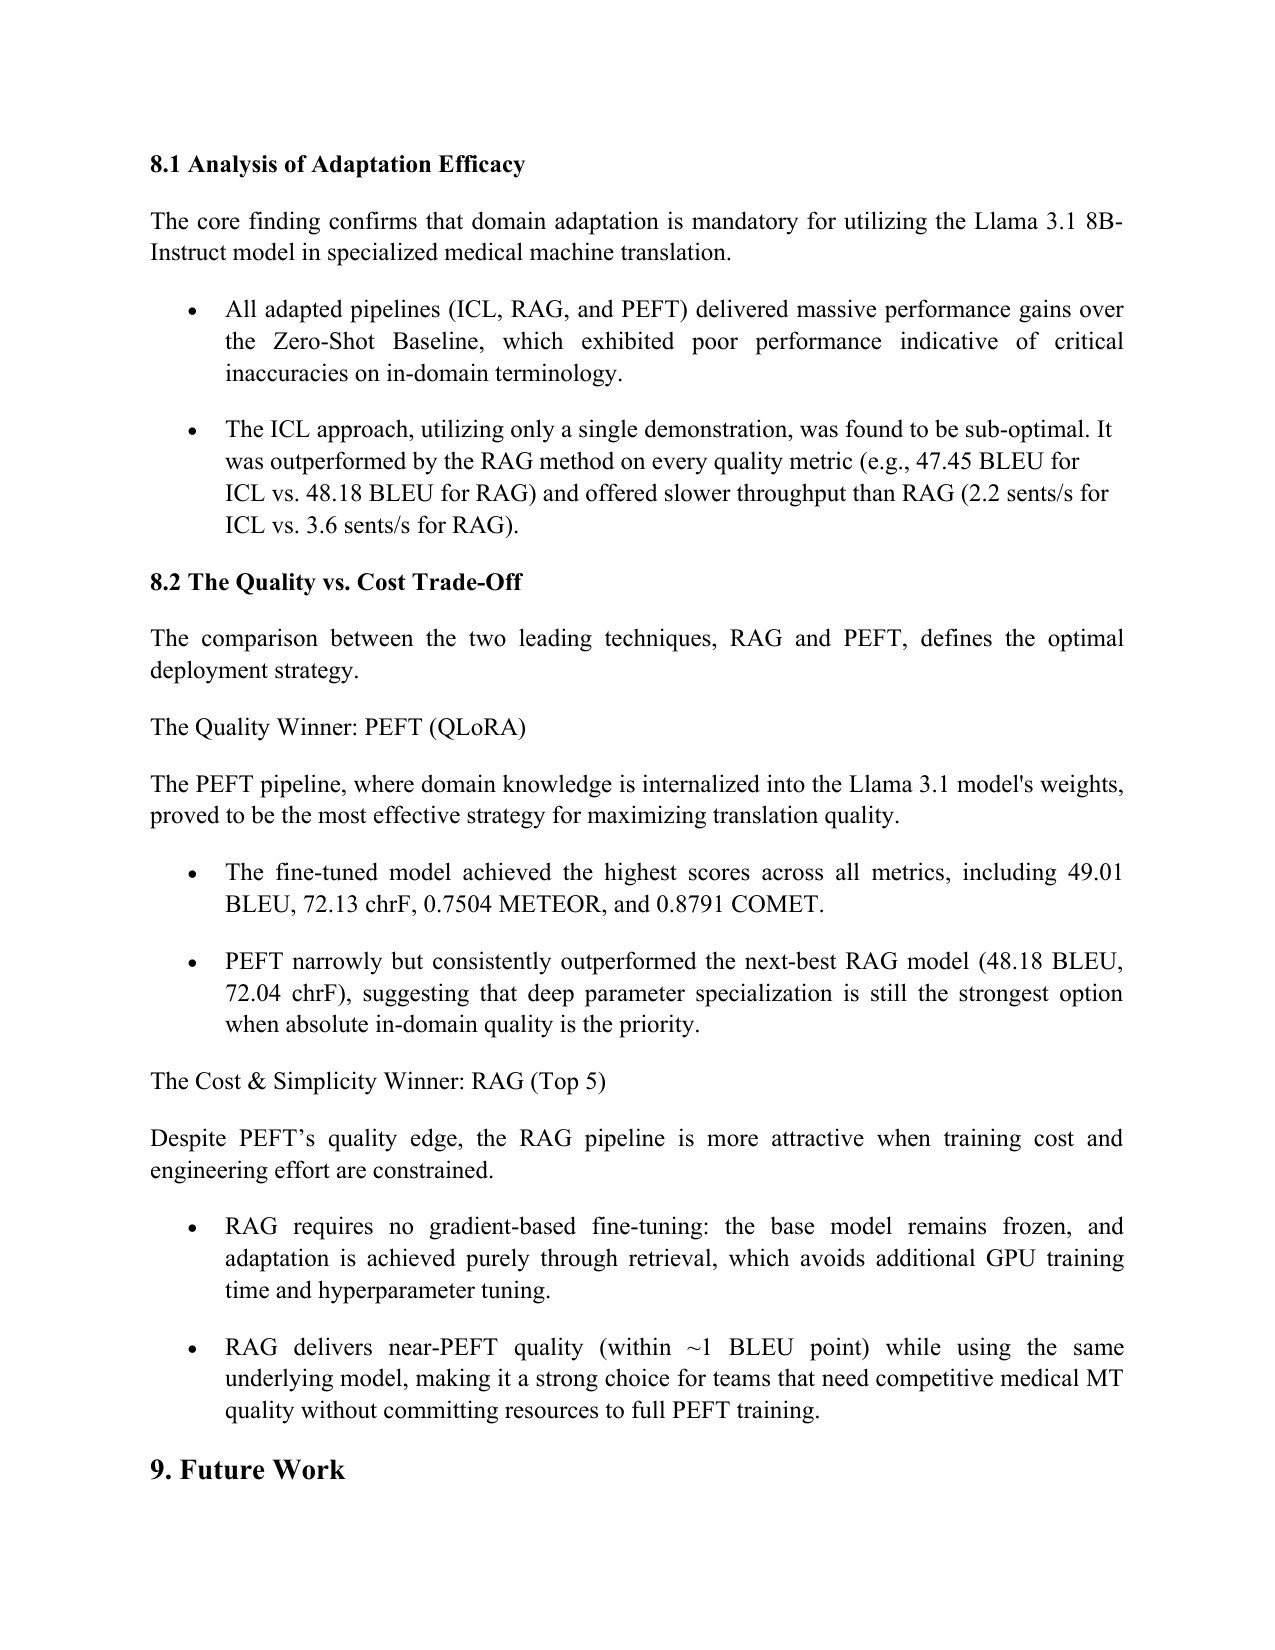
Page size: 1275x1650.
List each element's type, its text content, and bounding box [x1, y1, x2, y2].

text Despite PEFT’s quality edge, the RAG pipeline is more attractive when training cost and engineering effort are constrained. [150, 1124, 1125, 1183]
list PEFT narrowly but consistently outperformed the next-best RAG model (48.18 BLEU, 72.04 chrF), suggesting that deep parameter specialization is still the strongest option when absolute in-domain quality is the priority. [187, 947, 1125, 1038]
list The fine-tuned model achieved the highest scores across all metrics, including 49.01 BLEU, 72.13 chrF, 0.7504 METEOR, and 0.8791 COMET. [187, 858, 1125, 918]
text The PEFT pipeline, where domain knowledge is internalized into the Llama 3.1 model's weights, proved to be the most effective strategy for maximizing translation quality. [150, 770, 1125, 829]
text The Cost & Simplicity Winner: RAG (Top 5) [150, 1067, 1125, 1095]
list RAG delivers near-PEFT quality (within ~1 BLEU point) while using the same underlying model, making it a strong choice for teams that need competitive medical MT quality without committing resources to full PEFT training. [187, 1333, 1125, 1424]
list RAG requires no gradient-based fine-tuning: the base model remains frozen, and adaptation is achieved purely through retrieval, which avoids additional GPU training time and hyperparameter tuning. [187, 1212, 1125, 1304]
text The core finding confirms that domain adaptation is mandatory for utilizing the Llama 3.1 8B-Instruct model in specialized medical machine translation. [150, 207, 1125, 266]
text 8.1 Analysis of Adaptation Efficacy [150, 150, 1125, 178]
list All adapted pipelines (ICL, RAG, and PEFT) delivered massive performance gains over the Zero-Shot Baseline, which exhibited poor performance indicative of critical inaccuracies on in-domain terminology. [187, 295, 1125, 387]
text 8.2 The Quality vs. Cost Trade-Off [150, 568, 1125, 595]
text The comparison between the two leading techniques, RAG and PEFT, defines the optimal deployment strategy. [150, 624, 1125, 684]
text The Quality Winner: PEFT (QLoRA) [150, 713, 1125, 741]
list The ICL approach, utilizing only a single demonstration, was found to be sub-optimal. It was outperformed by the RAG method on every quality metric (e.g., 47.45 BLEU for ICL vs. 48.18 BLEU for RAG) and offered slower throughput than RAG (2.2 sents/s for ICL vs. 3.6 sents/s for RAG). [187, 416, 1125, 539]
text 9. Future Work [150, 1453, 1125, 1485]
